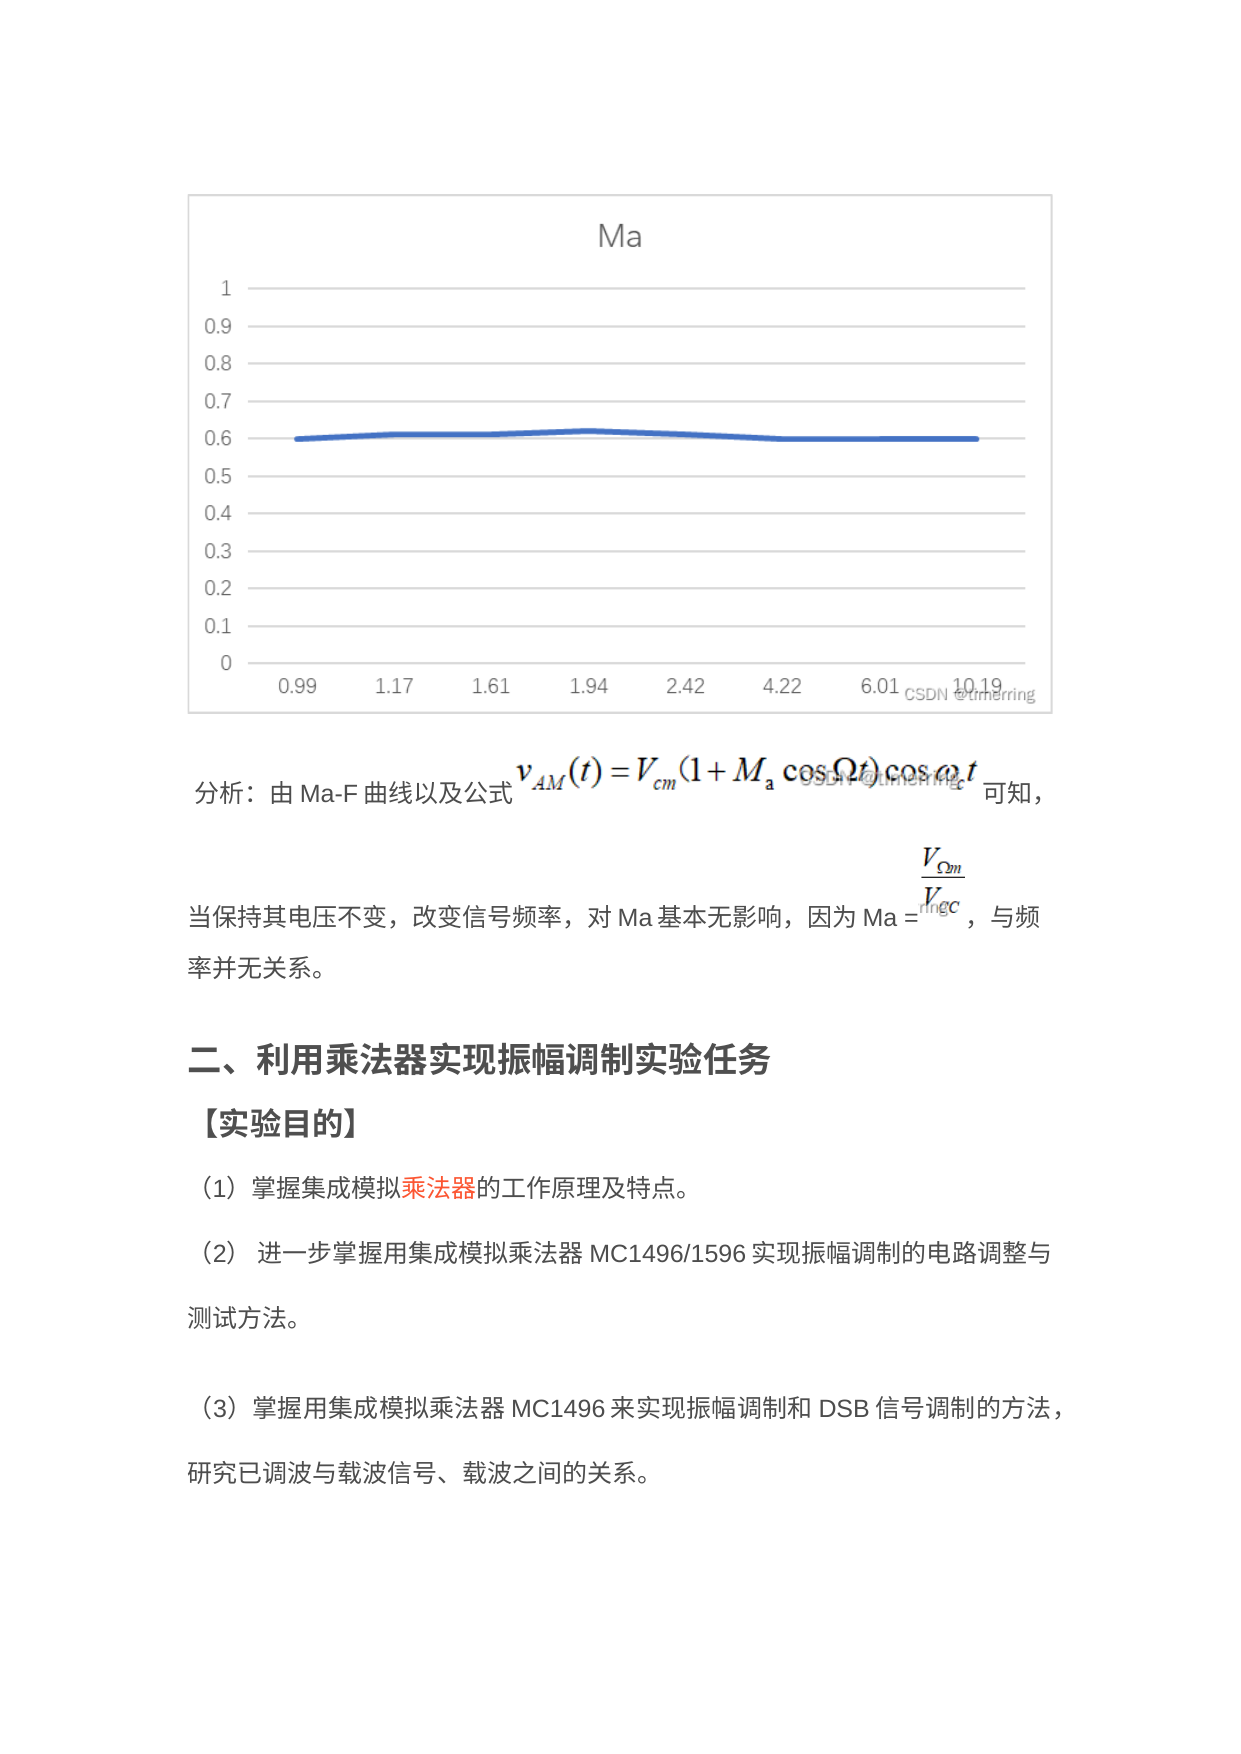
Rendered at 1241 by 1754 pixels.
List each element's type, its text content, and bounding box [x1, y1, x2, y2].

picture [187, 194, 1053, 714]
text （3）掌握用集成模拟乘法器MC1496来实现振幅调制和DSB信号调制的方法，研究已调波与载波信号、载波之间的关系。 [187, 1374, 1053, 1504]
text （2） 进一步掌握用集成模拟乘法器MC1496/1596实现振幅调制的电路调整与测试方法。 [187, 1219, 1053, 1349]
subtitle 【实验目的】 [187, 1089, 1053, 1154]
text （1）掌握集成模拟乘法器的工作原理及特点。 [187, 1154, 1053, 1219]
subtitle 二、利用乘法器实现振幅调制实验任务 [187, 1024, 1053, 1089]
text 分析：由Ma-F曲线以及公式可知，当保持其电压不变，改变信号频率，对Ma基本无影响，因为Ma =，与频率并无关系。 [187, 739, 1053, 999]
picture [918, 837, 965, 927]
picture [512, 739, 982, 803]
